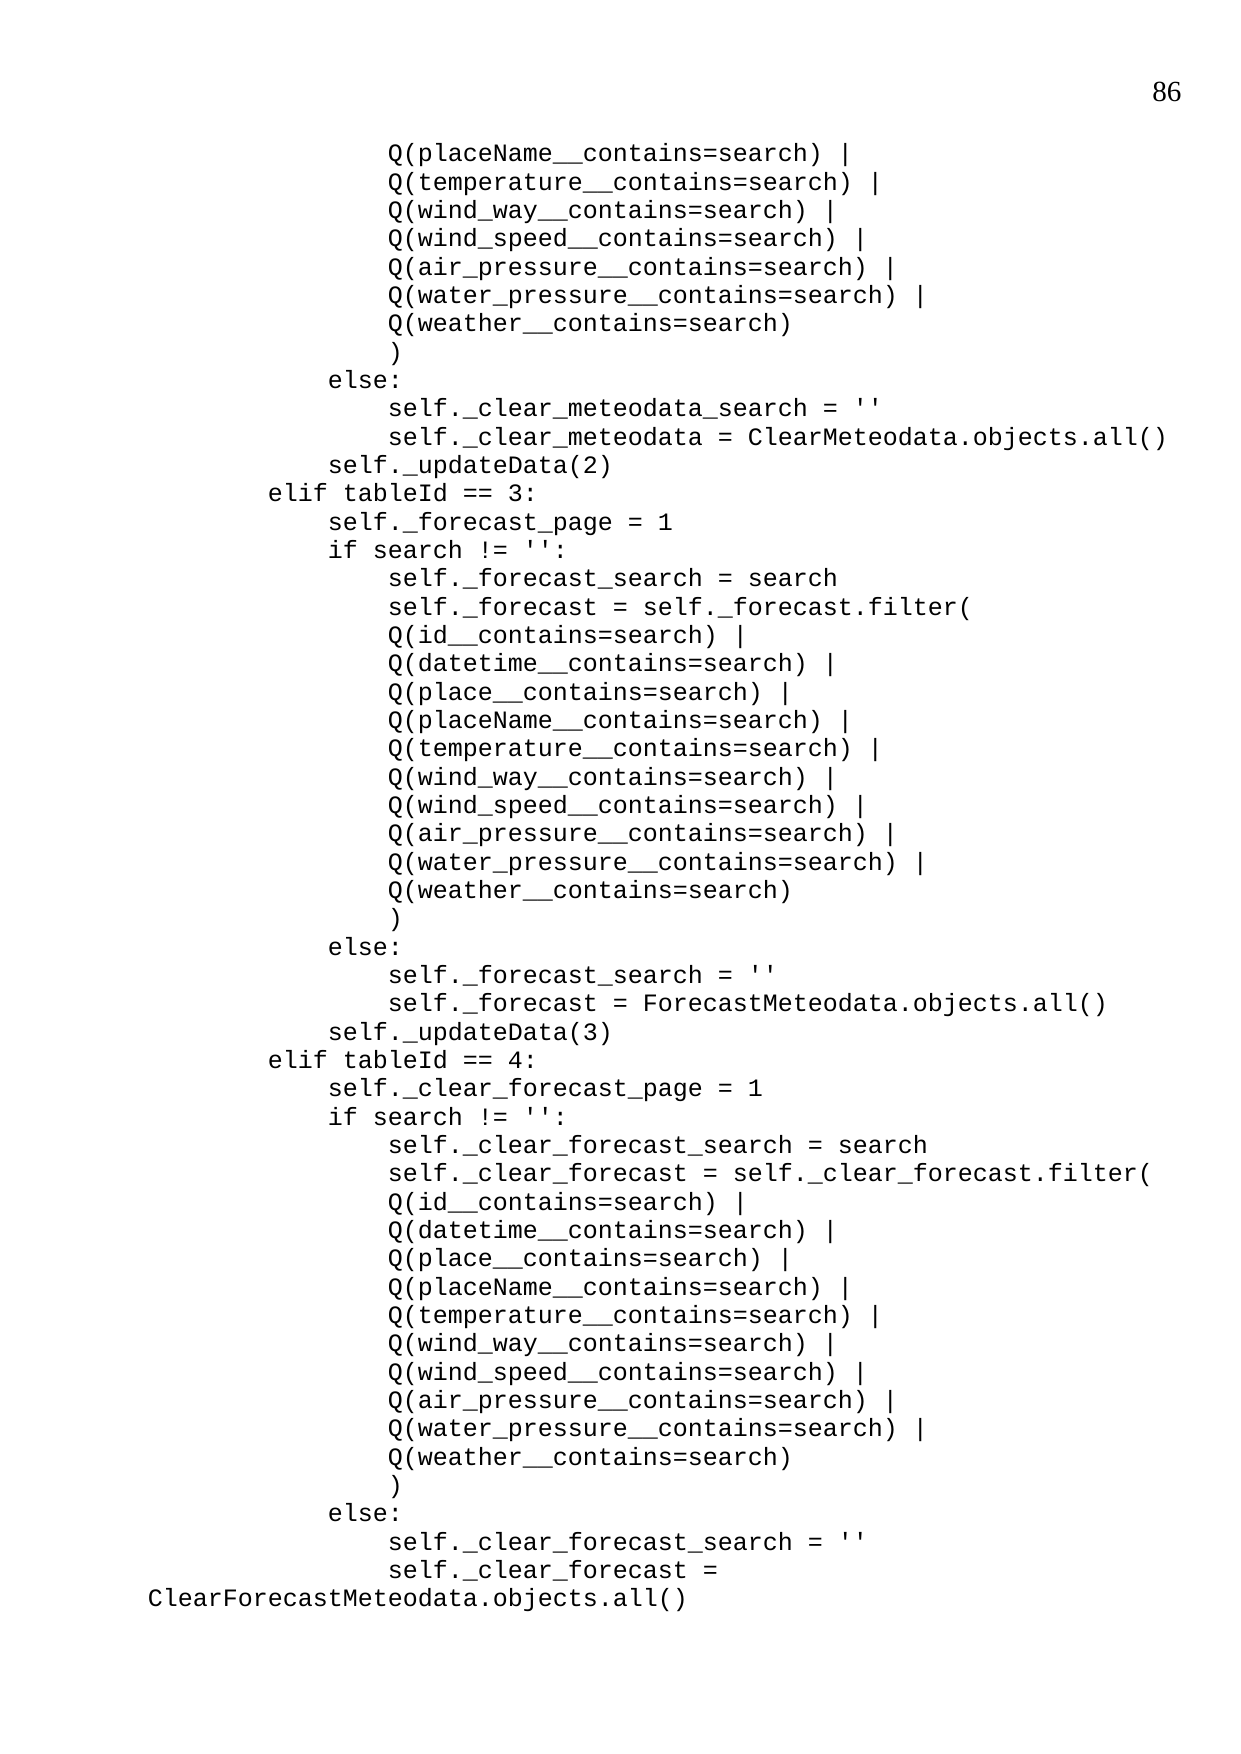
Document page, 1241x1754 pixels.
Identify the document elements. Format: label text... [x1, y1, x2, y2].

text if search != '': [148, 1104, 1181, 1133]
text Q(wind_speed__contains=search) | [148, 226, 1181, 254]
text Q(wind_way__contains=search) | [148, 764, 1181, 793]
text self._forecast_search = '' [148, 963, 1181, 991]
text self._updateData(3) [148, 1019, 1181, 1048]
text ) [148, 339, 1181, 368]
text Q(temperature__contains=search) | [148, 169, 1181, 198]
text Q(air_pressure__contains=search) | [148, 254, 1181, 283]
text elif tableId == 3: [148, 481, 1181, 509]
text else: [148, 934, 1181, 963]
text Q(place__contains=search) | [148, 679, 1181, 708]
text self._clear_forecast_search = '' [148, 1529, 1181, 1558]
text Q(weather__contains=search) [148, 1444, 1181, 1473]
text Q(datetime__contains=search) | [148, 1218, 1181, 1246]
text Q(placeName__contains=search) | [148, 708, 1181, 736]
text else: [148, 1501, 1181, 1529]
text Q(temperature__contains=search) | [148, 1303, 1181, 1331]
text Q(temperature__contains=search) | [148, 736, 1181, 764]
text Q(placeName__contains=search) | [148, 1274, 1181, 1303]
text Q(id__contains=search) | [148, 1189, 1181, 1218]
text self._clear_forecast_page = 1 [148, 1076, 1181, 1104]
text Q(water_pressure__contains=search) | [148, 849, 1181, 878]
text self._clear_forecast = ClearForecastMeteodata.objects.all() [148, 1558, 1181, 1614]
text self._forecast_search = search [148, 566, 1181, 594]
text Q(wind_way__contains=search) | [148, 198, 1181, 226]
text self._clear_meteodata_search = '' [148, 396, 1181, 424]
text Q(air_pressure__contains=search) | [148, 1388, 1181, 1416]
text Q(weather__contains=search) [148, 311, 1181, 339]
text self._forecast = self._forecast.filter( [148, 594, 1181, 623]
text elif tableId == 4: [148, 1048, 1181, 1076]
text ) [148, 1473, 1181, 1501]
text else: [148, 368, 1181, 396]
text Q(water_pressure__contains=search) | [148, 283, 1181, 311]
text ) [148, 906, 1181, 934]
text Q(wind_speed__contains=search) | [148, 1359, 1181, 1388]
text Q(wind_speed__contains=search) | [148, 793, 1181, 821]
text Q(placeName__contains=search) | [148, 141, 1181, 169]
text if search != '': [148, 538, 1181, 566]
text Q(water_pressure__contains=search) | [148, 1416, 1181, 1444]
text Q(weather__contains=search) [148, 878, 1181, 906]
text Q(id__contains=search) | [148, 623, 1181, 651]
text Q(place__contains=search) | [148, 1246, 1181, 1274]
text self._clear_forecast_search = search [148, 1133, 1181, 1161]
text self._updateData(2) [148, 453, 1181, 481]
text Q(datetime__contains=search) | [148, 651, 1181, 679]
text self._forecast_page = 1 [148, 509, 1181, 538]
text self._clear_meteodata = ClearMeteodata.objects.all() [148, 424, 1181, 453]
text self._forecast = ForecastMeteodata.objects.all() [148, 991, 1181, 1019]
text Q(wind_way__contains=search) | [148, 1331, 1181, 1359]
text Q(air_pressure__contains=search) | [148, 821, 1181, 849]
text self._clear_forecast = self._clear_forecast.filter( [148, 1161, 1181, 1189]
